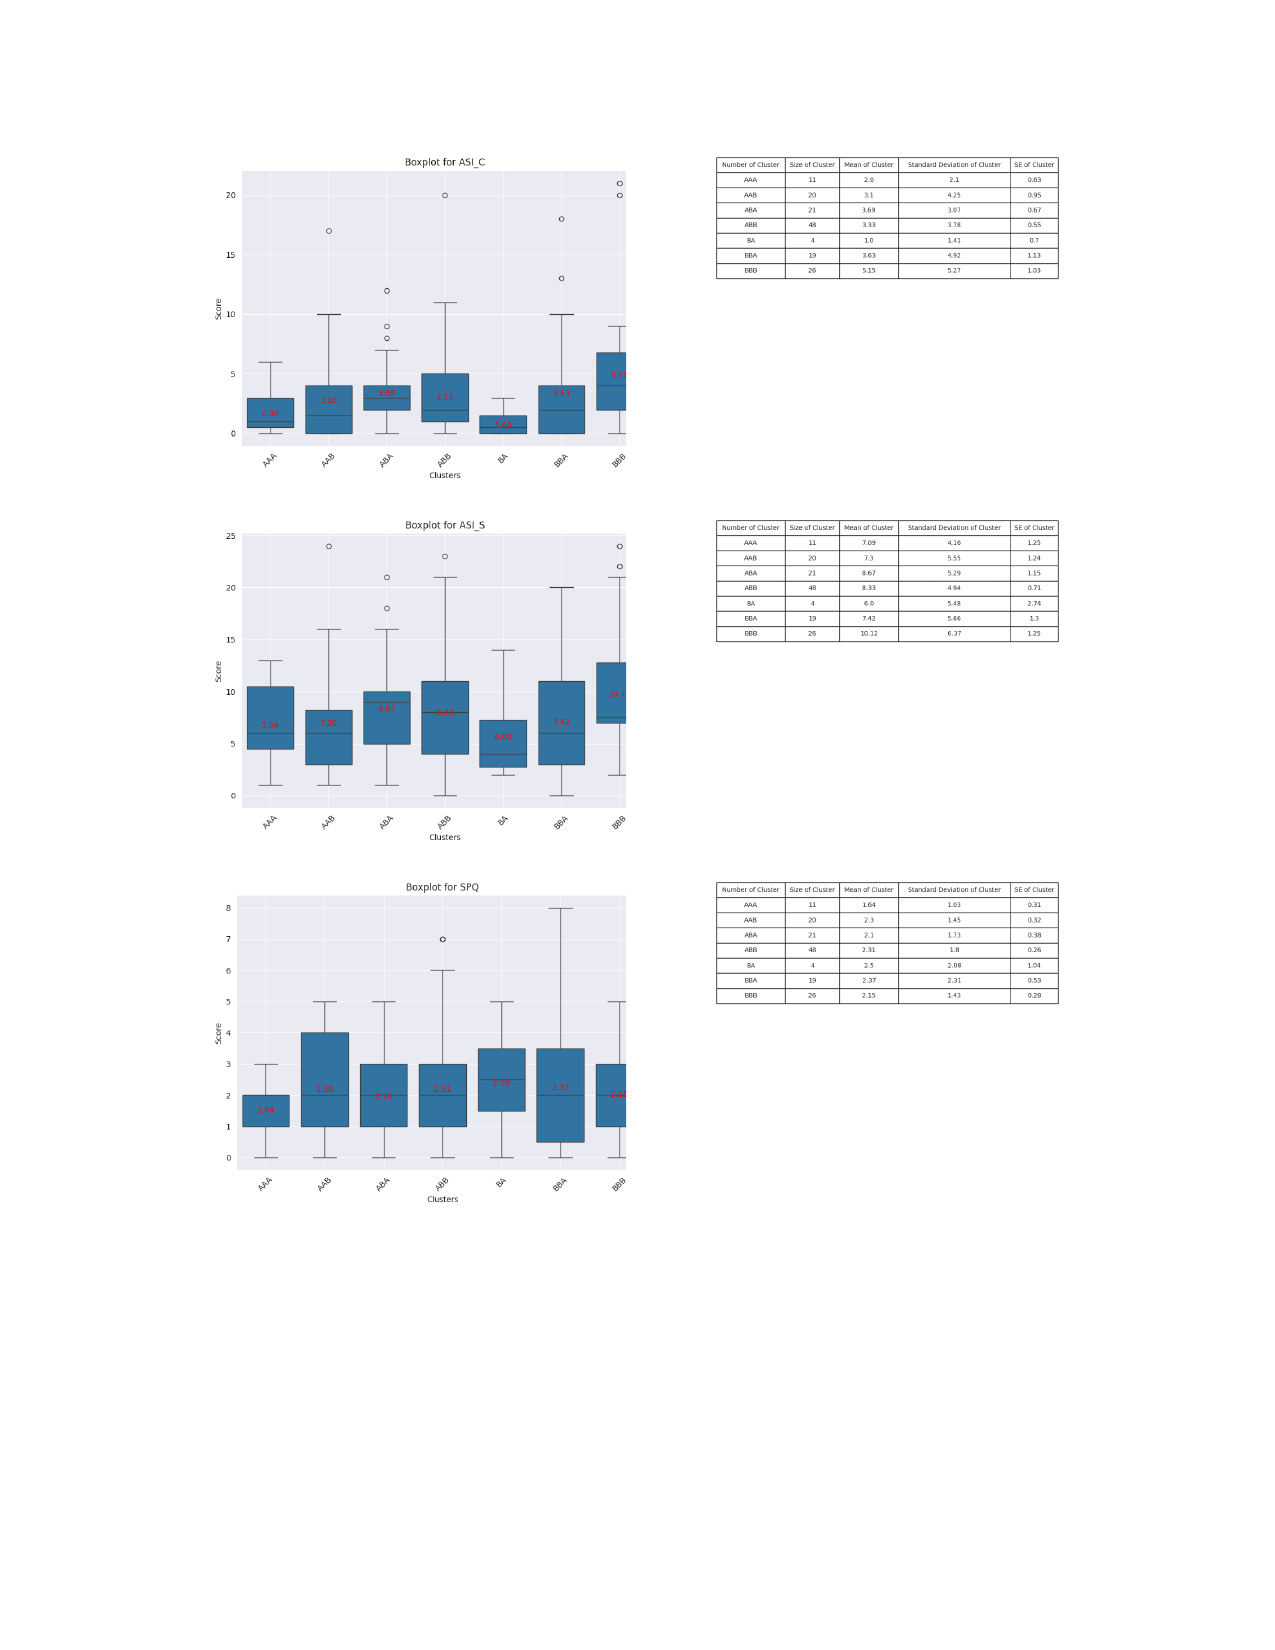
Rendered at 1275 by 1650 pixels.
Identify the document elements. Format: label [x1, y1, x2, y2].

table_header [176, 874, 626, 1237]
picture [656, 512, 1077, 648]
table_header [626, 150, 1076, 512]
table_header [176, 512, 626, 874]
picture [656, 874, 1077, 1010]
table_header [626, 874, 1076, 1237]
picture [206, 874, 627, 1212]
table_header [626, 512, 1076, 874]
picture [656, 150, 1077, 285]
table_header [176, 150, 626, 512]
picture [206, 512, 627, 850]
picture [206, 150, 627, 488]
